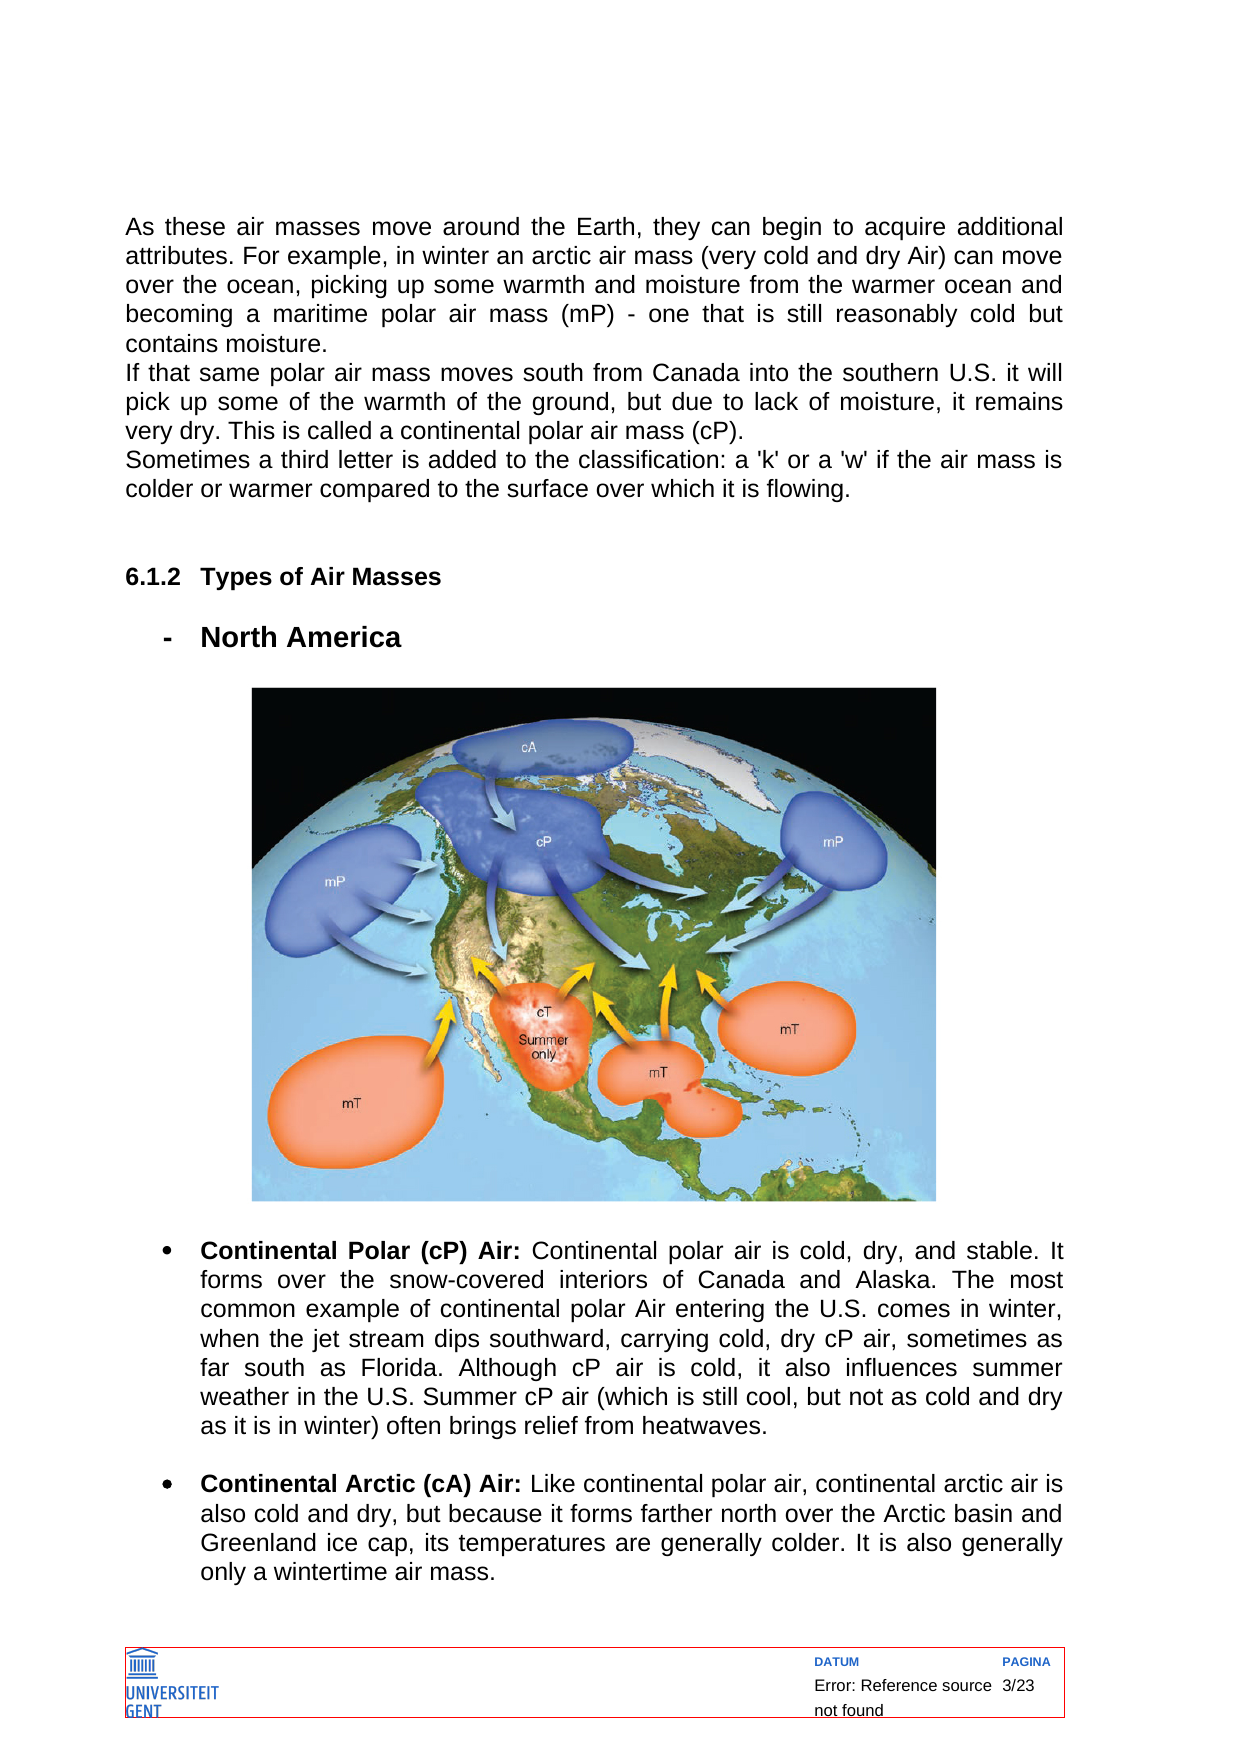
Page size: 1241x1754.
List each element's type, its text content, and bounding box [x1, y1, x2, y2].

text Sometimes a third letter is added to the classification: a 'k' or a 'w' if the air mass is colder or warmer compared to the surface over which it is flowing. [125, 445, 1065, 503]
list Types of Air Masses [125, 562, 1065, 591]
list Continental Polar (cP) Air: Continental polar air is cold, dry, and stable. It forms over the snow-covered interiors of Canada and Alaska. The most common example of continental polar Air entering the U.S. comes in winter, when the jet stream dips southward, carrying cold, dry cP air, sometimes as far south as Florida. Although cP air is cold, it also influences summer weather in the U.S. Summer cP air (which is still cool, but not as cold and dry as it is in winter) often brings relief from heatwaves. [163, 1236, 1065, 1440]
picture [246, 682, 944, 1207]
picture [95, 1623, 252, 1749]
list Continental Arctic (cA) Air: Like continental polar air, continental arctic air is also cold and dry, but because it forms farther north over the Arctic basin and Greenland ice cap, its temperatures are generally colder. It is also generally only a wintertime air mass. [163, 1469, 1065, 1586]
text If that same polar air mass moves south from Canada into the southern U.S. it will pick up some of the warmth of the ground, but due to lack of moisture, it remains very dry. This is called a continental polar air mass (cP). [125, 357, 1065, 445]
text As these air masses move around the Earth, they can begin to acquire additional attributes. For example, in winter an arctic air mass (very cold and dry Air) can move over the ocean, picking up some warmth and moisture from the warmer ocean and becoming a maritime polar air mass (mP) - one that is still reasonably cold but contains moisture. [125, 212, 1065, 357]
list North America [163, 620, 1065, 653]
